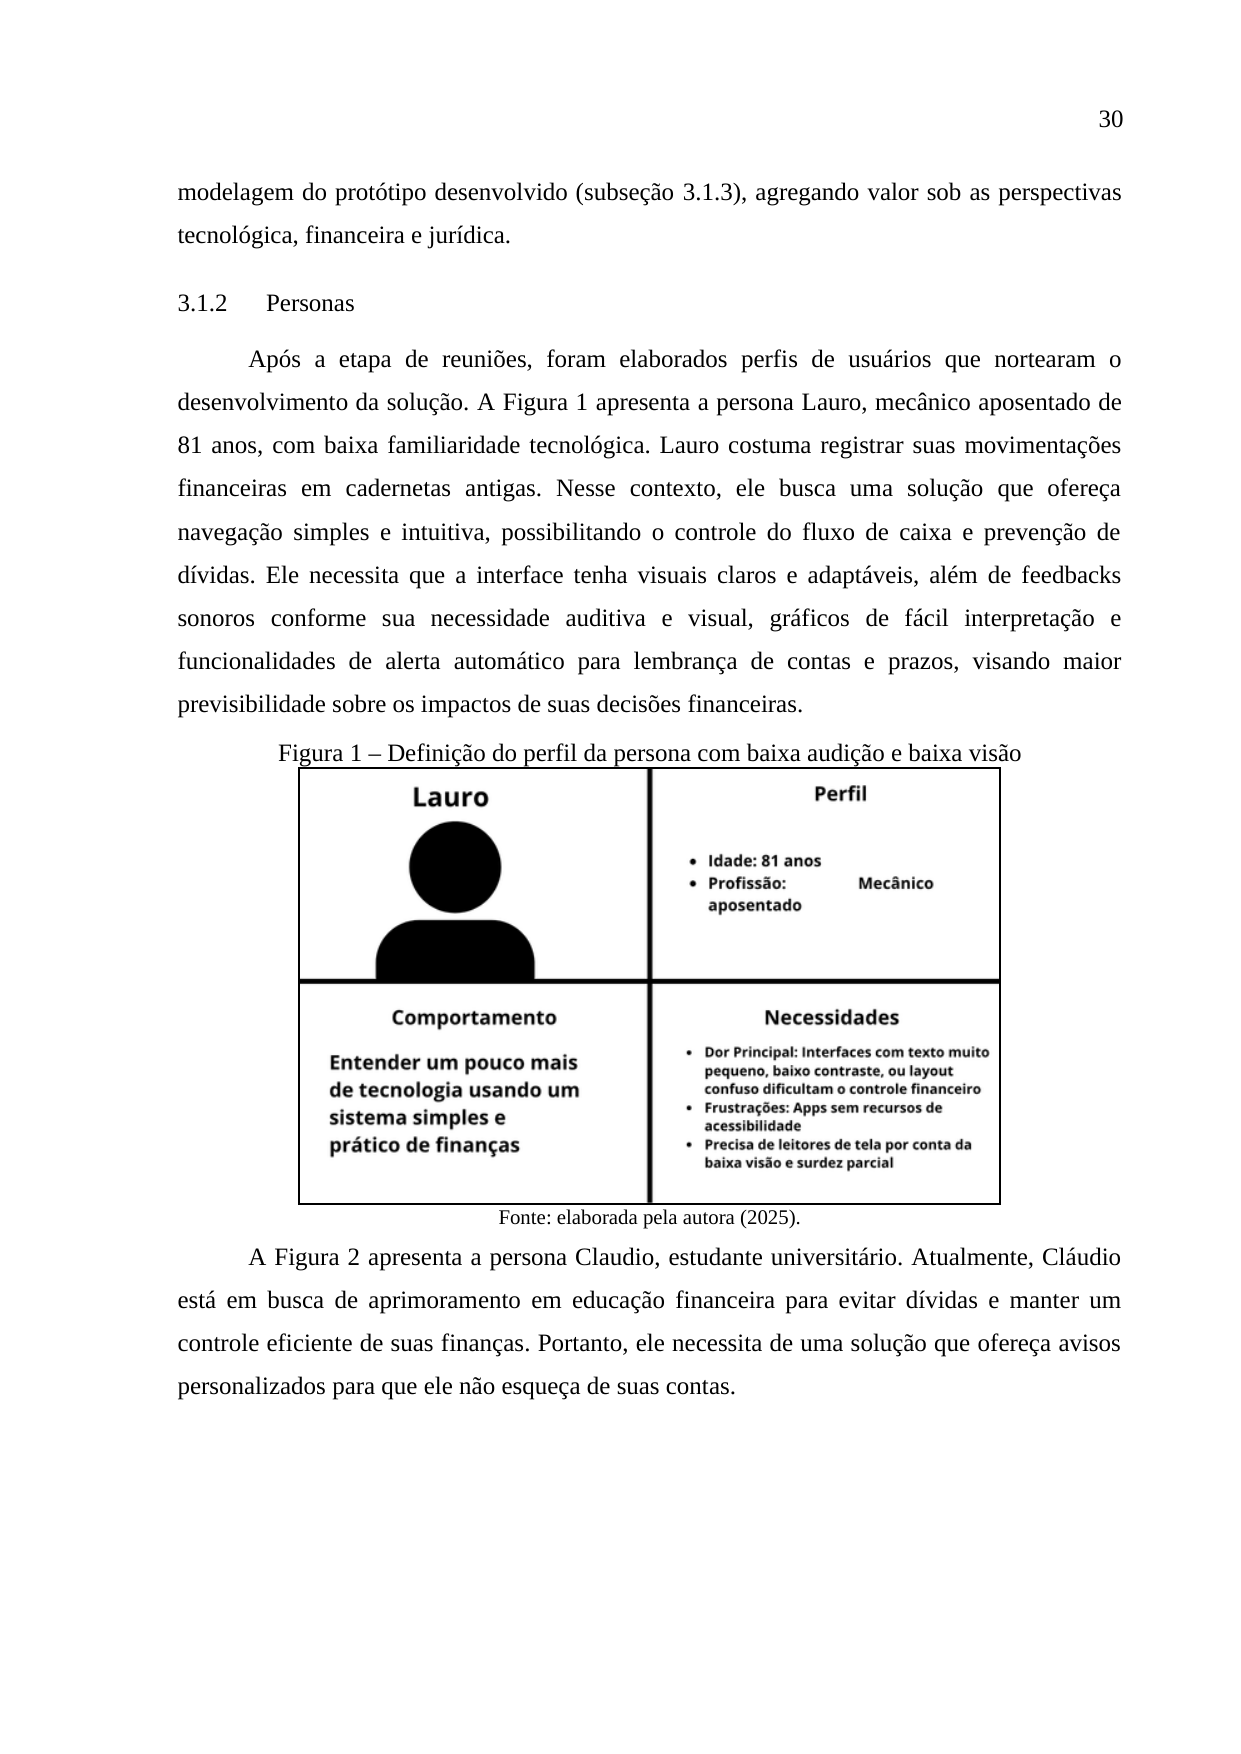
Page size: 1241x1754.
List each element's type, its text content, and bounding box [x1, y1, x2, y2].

text A Figura 2 apresenta a persona Claudio, estudante universitário. Atualmente, Cláudio está em busca de aprimoramento em educação financeira para evitar dívidas e manter um controle eficiente de suas finanças. Portanto, ele necessita de uma solução que ofereça avisos personalizados para que ele não esqueça de suas contas. [177, 1242, 1122, 1400]
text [177, 177, 1122, 249]
subtitle Personas [177, 288, 1122, 317]
text Fonte: elaborada pela autora (2025). [177, 1205, 1122, 1229]
text Após a etapa de reuniões, foram elaborados perfis de usuários que nortearam o desenvolvimento da solução. A Figura 1 apresenta a persona Lauro, mecânico aposentado de 81 anos, com baixa familiaridade tecnológica. Lauro costuma registrar suas movimentações financeiras em cadernetas antigas. Nesse contexto, ele busca uma solução que ofereça navegação simples e intuitiva, possibilitando o controle do fluxo de caixa e prevenção de dívidas. Ele necessita que a interface tenha visuais claros e adaptáveis, além de feedbacks sonoros conforme sua necessidade auditiva e visual, gráficos de fácil interpretação e funcionalidades de alerta automático para lembrança de contas e prazos, visando maior previsibilidade sobre os impactos de suas decisões financeiras. [177, 344, 1122, 718]
picture [300, 769, 999, 1203]
